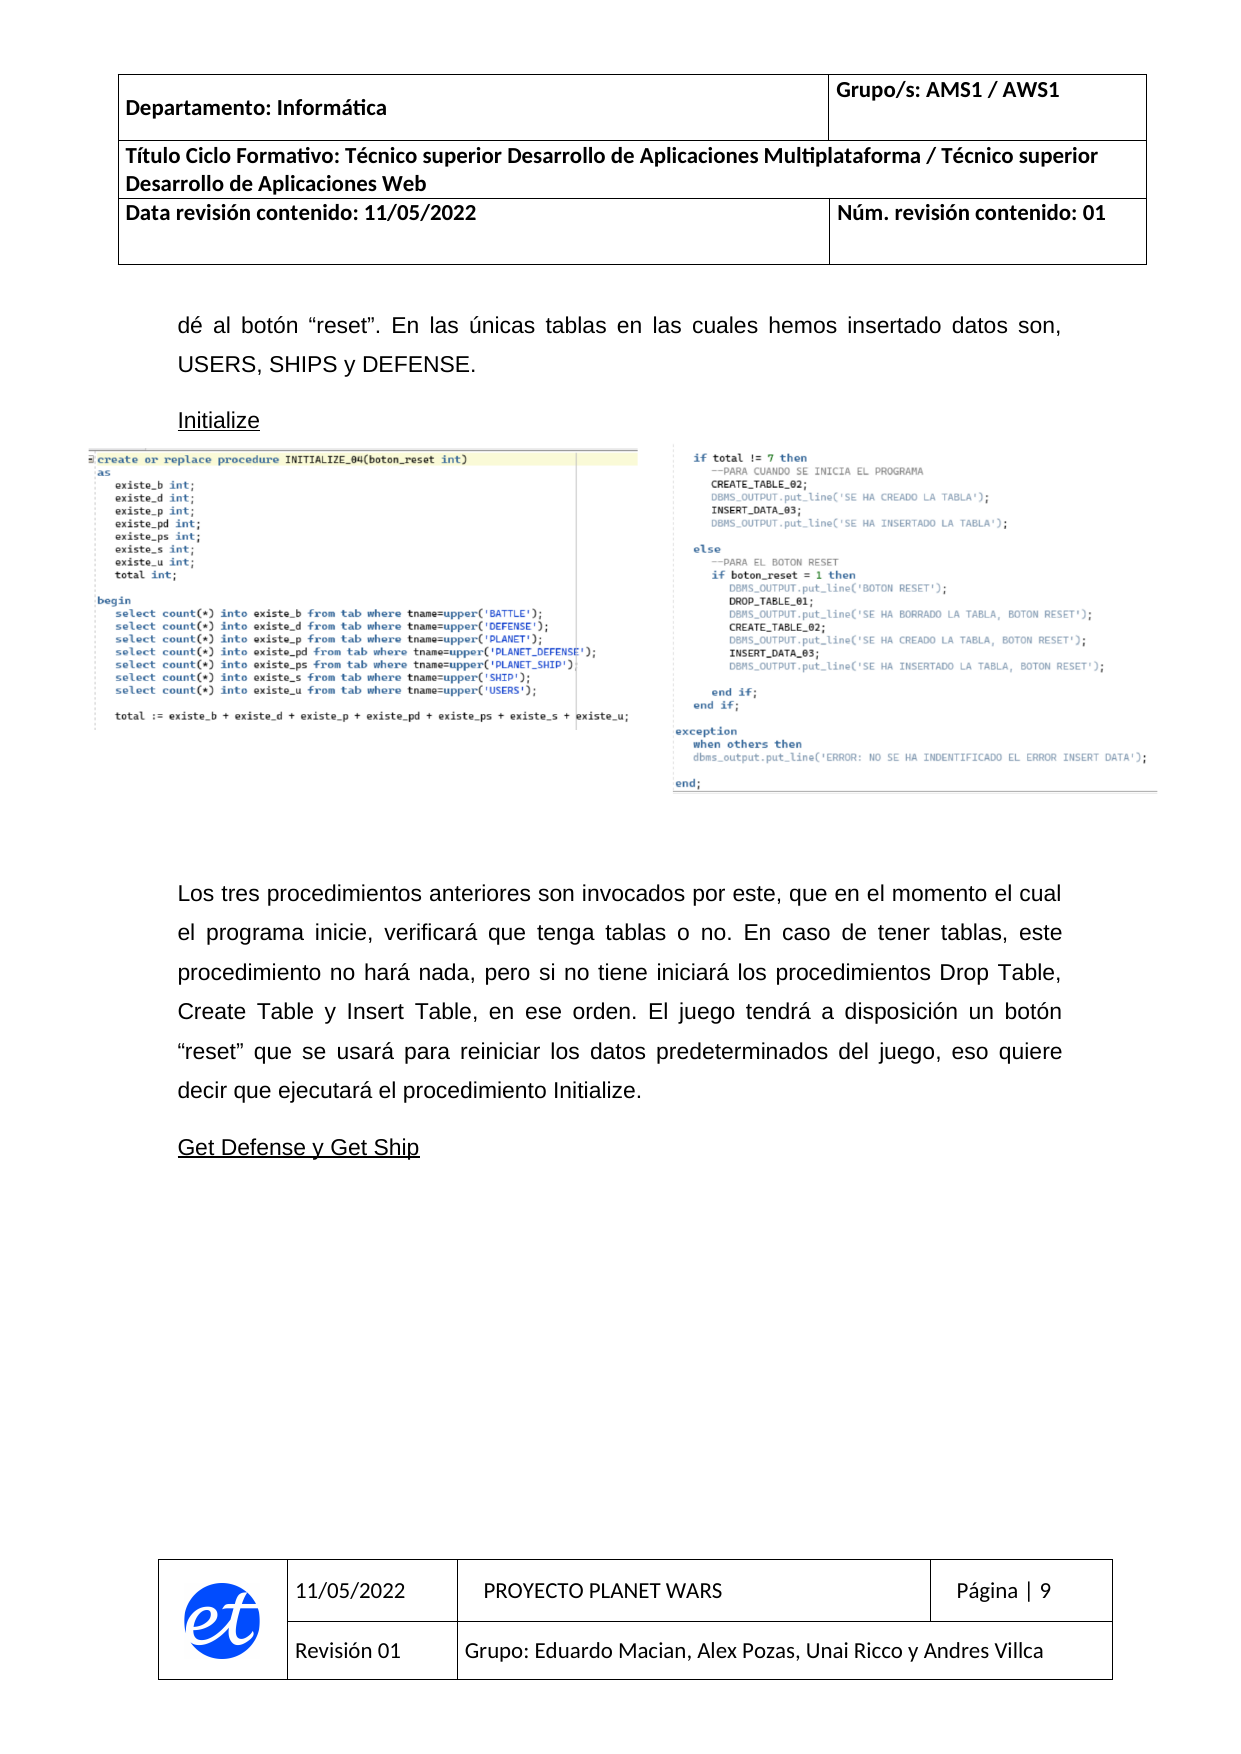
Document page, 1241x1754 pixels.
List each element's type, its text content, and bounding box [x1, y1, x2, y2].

picture [672, 443, 1158, 794]
text Initialize [177, 407, 1063, 434]
text Get Defense y Get Ship [177, 1133, 1063, 1160]
picture [184, 1583, 260, 1659]
text Los tres procedimientos anteriores son invocados por este, que en el momento el cual el programa inicie, verificará que tenga tablas o no. En caso de tener tablas, este procedimiento no hará nada, pero si no tiene iniciará los procedimientos Drop Table, Create Table y Insert Table, en ese orden. El juego tendrá a disposición un botón “reset” que se usará para reiniciar los datos predeterminados del juego, eso quiere decir que ejecutará el procedimiento Initialize. [177, 880, 1063, 1104]
picture [88, 448, 638, 730]
